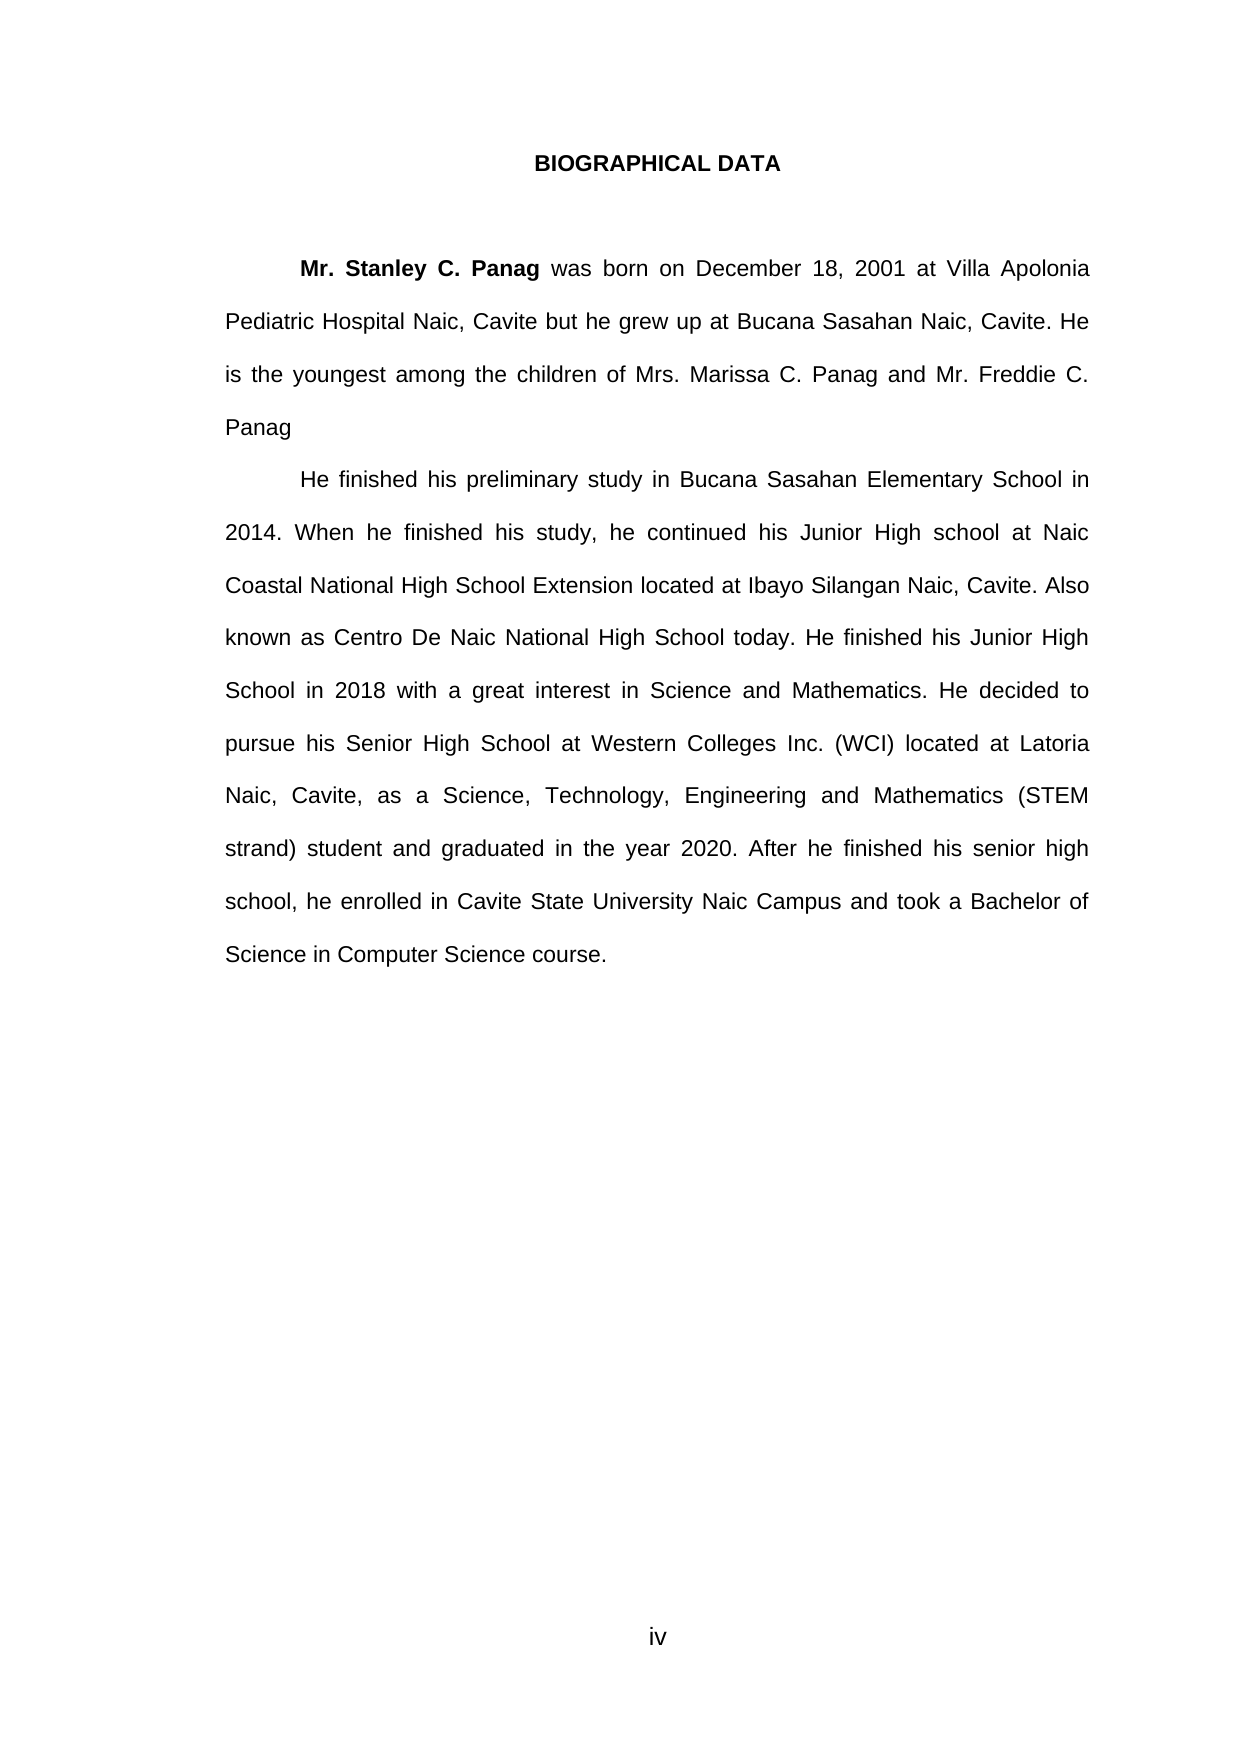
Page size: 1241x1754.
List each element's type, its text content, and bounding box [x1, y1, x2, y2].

text Mr. Stanley C. Panag was born on December 18, 2001 at Villa Apolonia Pediatric Hospital Naic, Cavite but he grew up at Bucana Sasahan Naic, Cavite. He is the youngest among the children of Mrs. Marissa C. Panag and Mr. Freddie C. Panag [225, 255, 1090, 440]
text He finished his preliminary study in Bucana Sasahan Elementary School in 2014. When he finished his study, he continued his Junior High school at Naic Coastal National High School Extension located at Ibayo Silangan Naic, Cavite. Also known as Centro De Naic National High School today. He finished his Junior High School in 2018 with a great interest in Science and Mathematics. He decided to pursue his Senior High School at Western Colleges Inc. (WCI) located at Latoria Naic, Cavite, as a Science, Technology, Engineering and Mathematics (STEM strand) student and graduated in the year 2020. After he finished his senior high school, he enrolled in Cavite State University Naic Campus and took a Bachelor of Science in Computer Science course. [225, 466, 1090, 967]
text BIOGRAPHICAL DATA [225, 150, 1090, 176]
